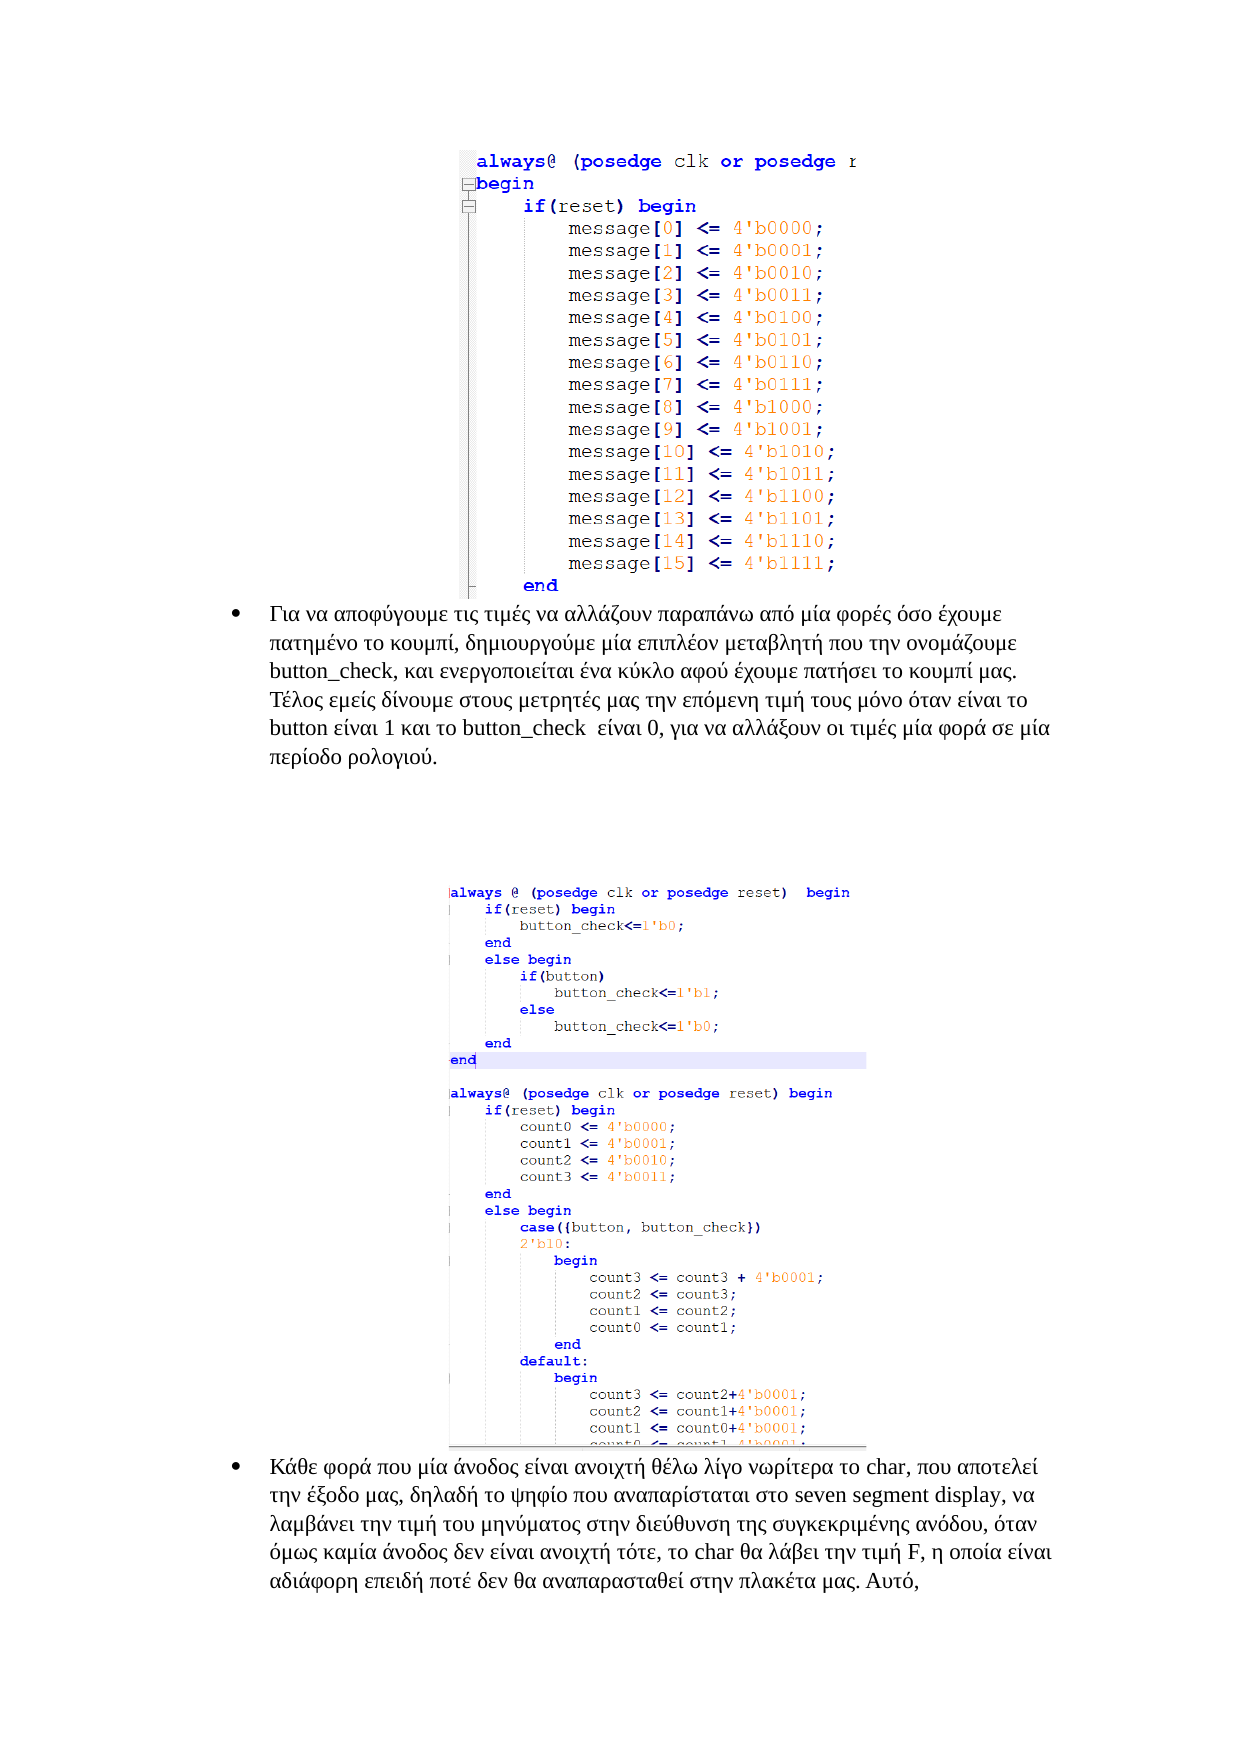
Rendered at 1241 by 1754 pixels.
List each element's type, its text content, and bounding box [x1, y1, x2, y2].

picture [459, 150, 856, 599]
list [232, 1453, 1053, 1593]
picture [448, 885, 867, 1451]
list Για να αποφύγουμε τις τιμές να αλλάζουν παραπάνω από μία φορές όσο έχουμε πατημένο το κουμπί, δημιουργούμε μία επιπλέον μεταβλητή που την ονομάζουμε button_check, και ενεργοποιείται ένα κύκλο αφού έχουμε πατήσει το κουμπί μας. Τέλος εμείς δίνουμε στους μετρητές μας την επόμενη τιμή τους μόνο όταν είναι το button είναι 1 και το button_check είναι 0, για να αλλάξουν οι τιμές μία φορά σε μία περίοδο ρολογιού. [232, 601, 1053, 769]
